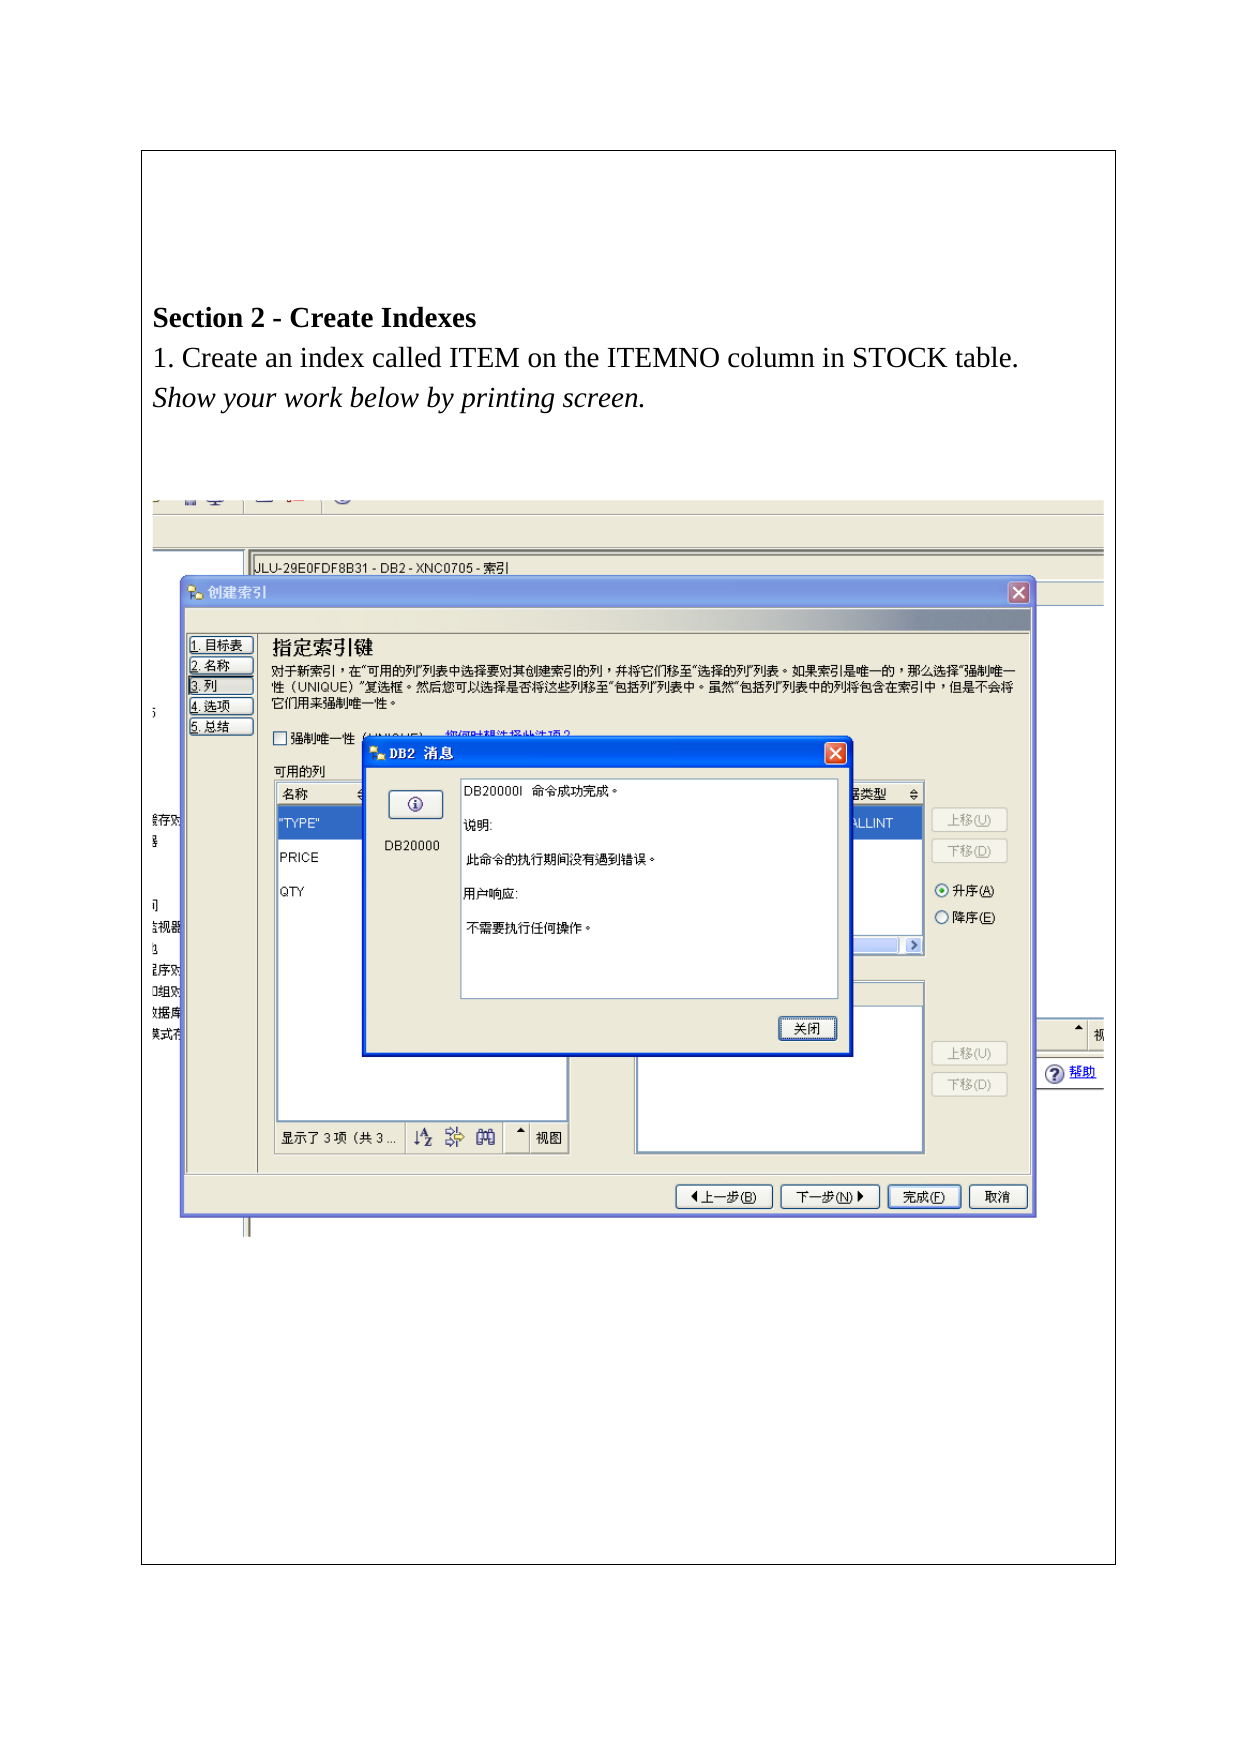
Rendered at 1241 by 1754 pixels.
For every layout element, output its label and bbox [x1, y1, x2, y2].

table_cell [142, 151, 1115, 1564]
picture [152, 500, 1104, 1237]
